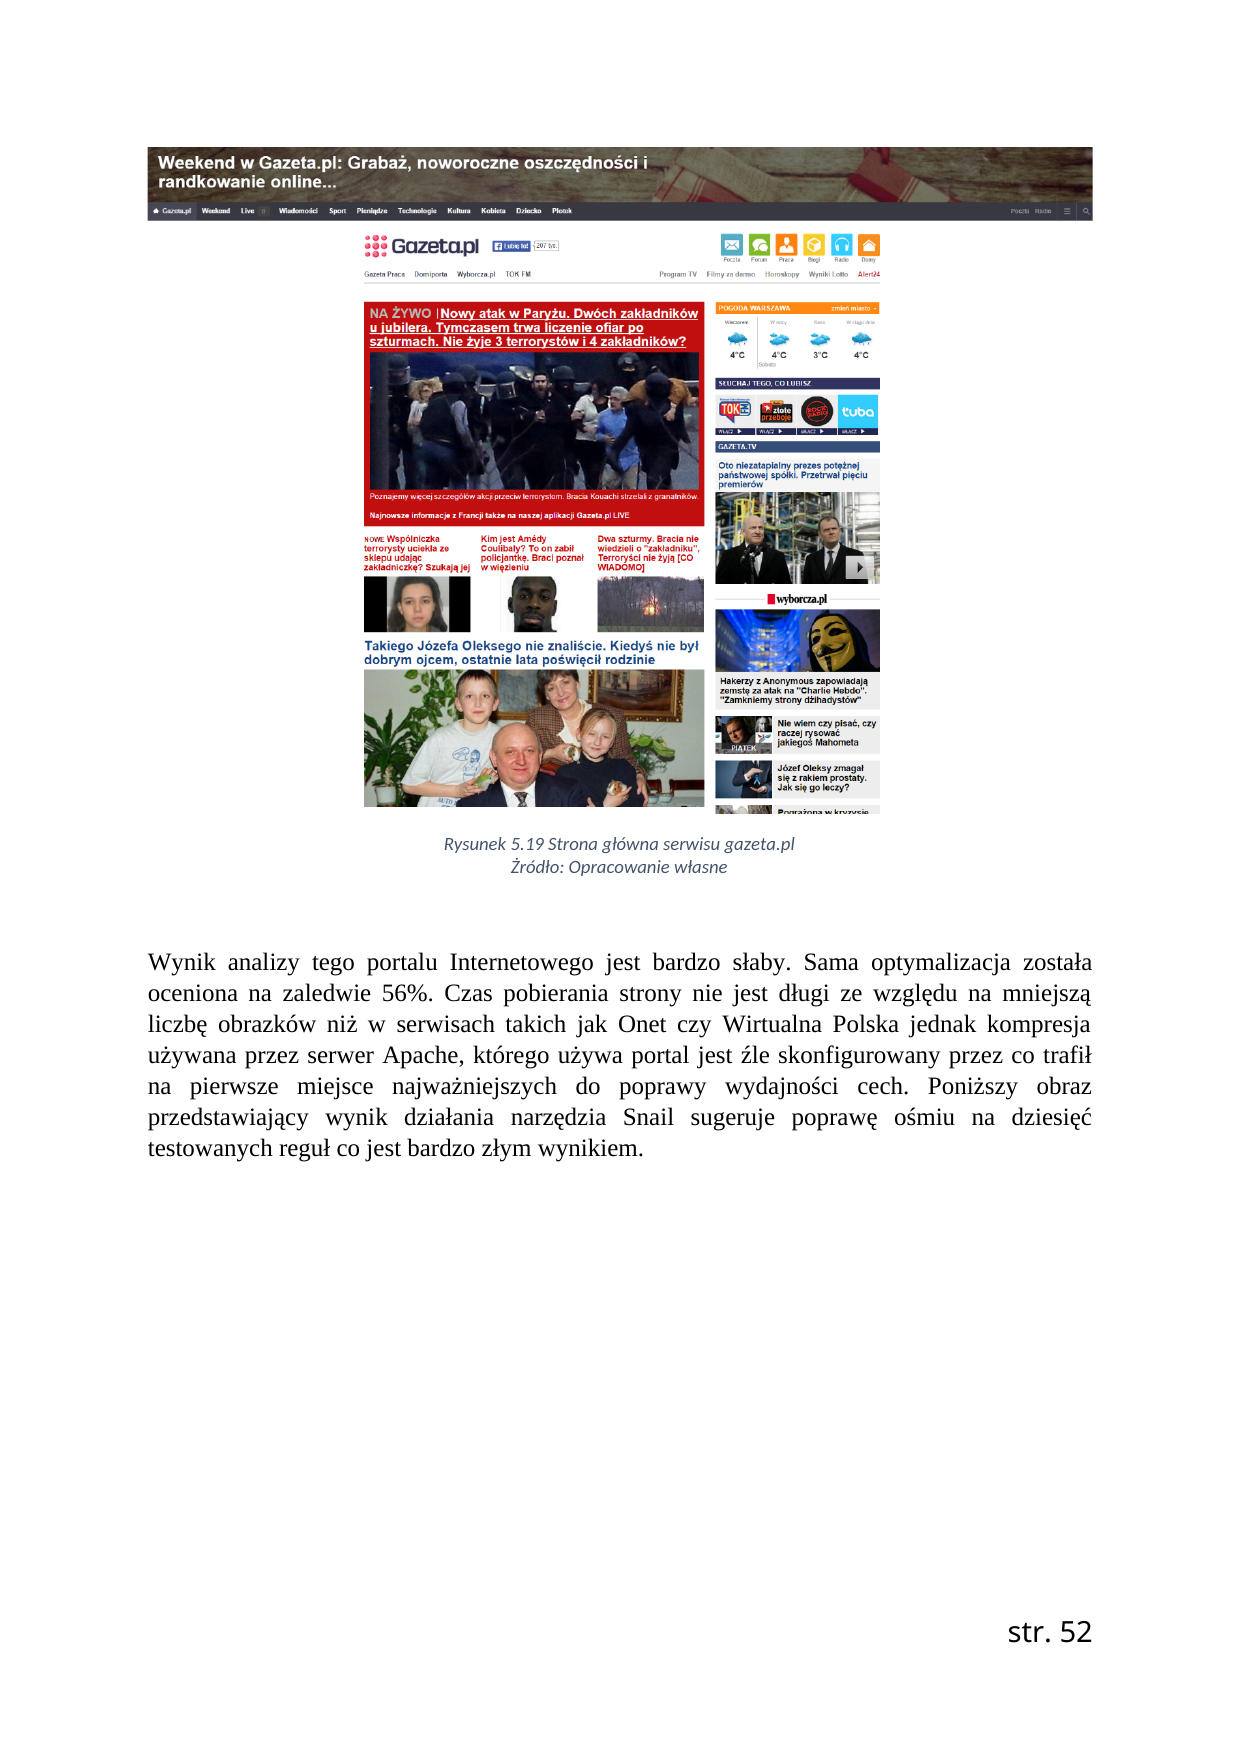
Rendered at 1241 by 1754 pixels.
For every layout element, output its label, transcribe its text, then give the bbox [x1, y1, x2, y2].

text Wynik analizy tego portalu Internetowego jest bardzo słaby. Sama optymalizacja została oceniona na zaledwie 56%. Czas pobierania strony nie jest długi ze względu na mniejszą liczbę obrazków niż w serwisach takich jak Onet czy Wirtualna Polska jednak kompresja używana przez serwer Apache, którego używa portal jest źle skonfigurowany przez co trafił na pierwsze miejsce najważniejszych do poprawy wydajności cech. Poniższy obraz przedstawiający wynik działania narzędzia Snail sugeruje poprawę ośmiu na dziesięć testowanych reguł co jest bardzo złym wynikiem. [148, 947, 1093, 1162]
picture [147, 147, 1093, 814]
